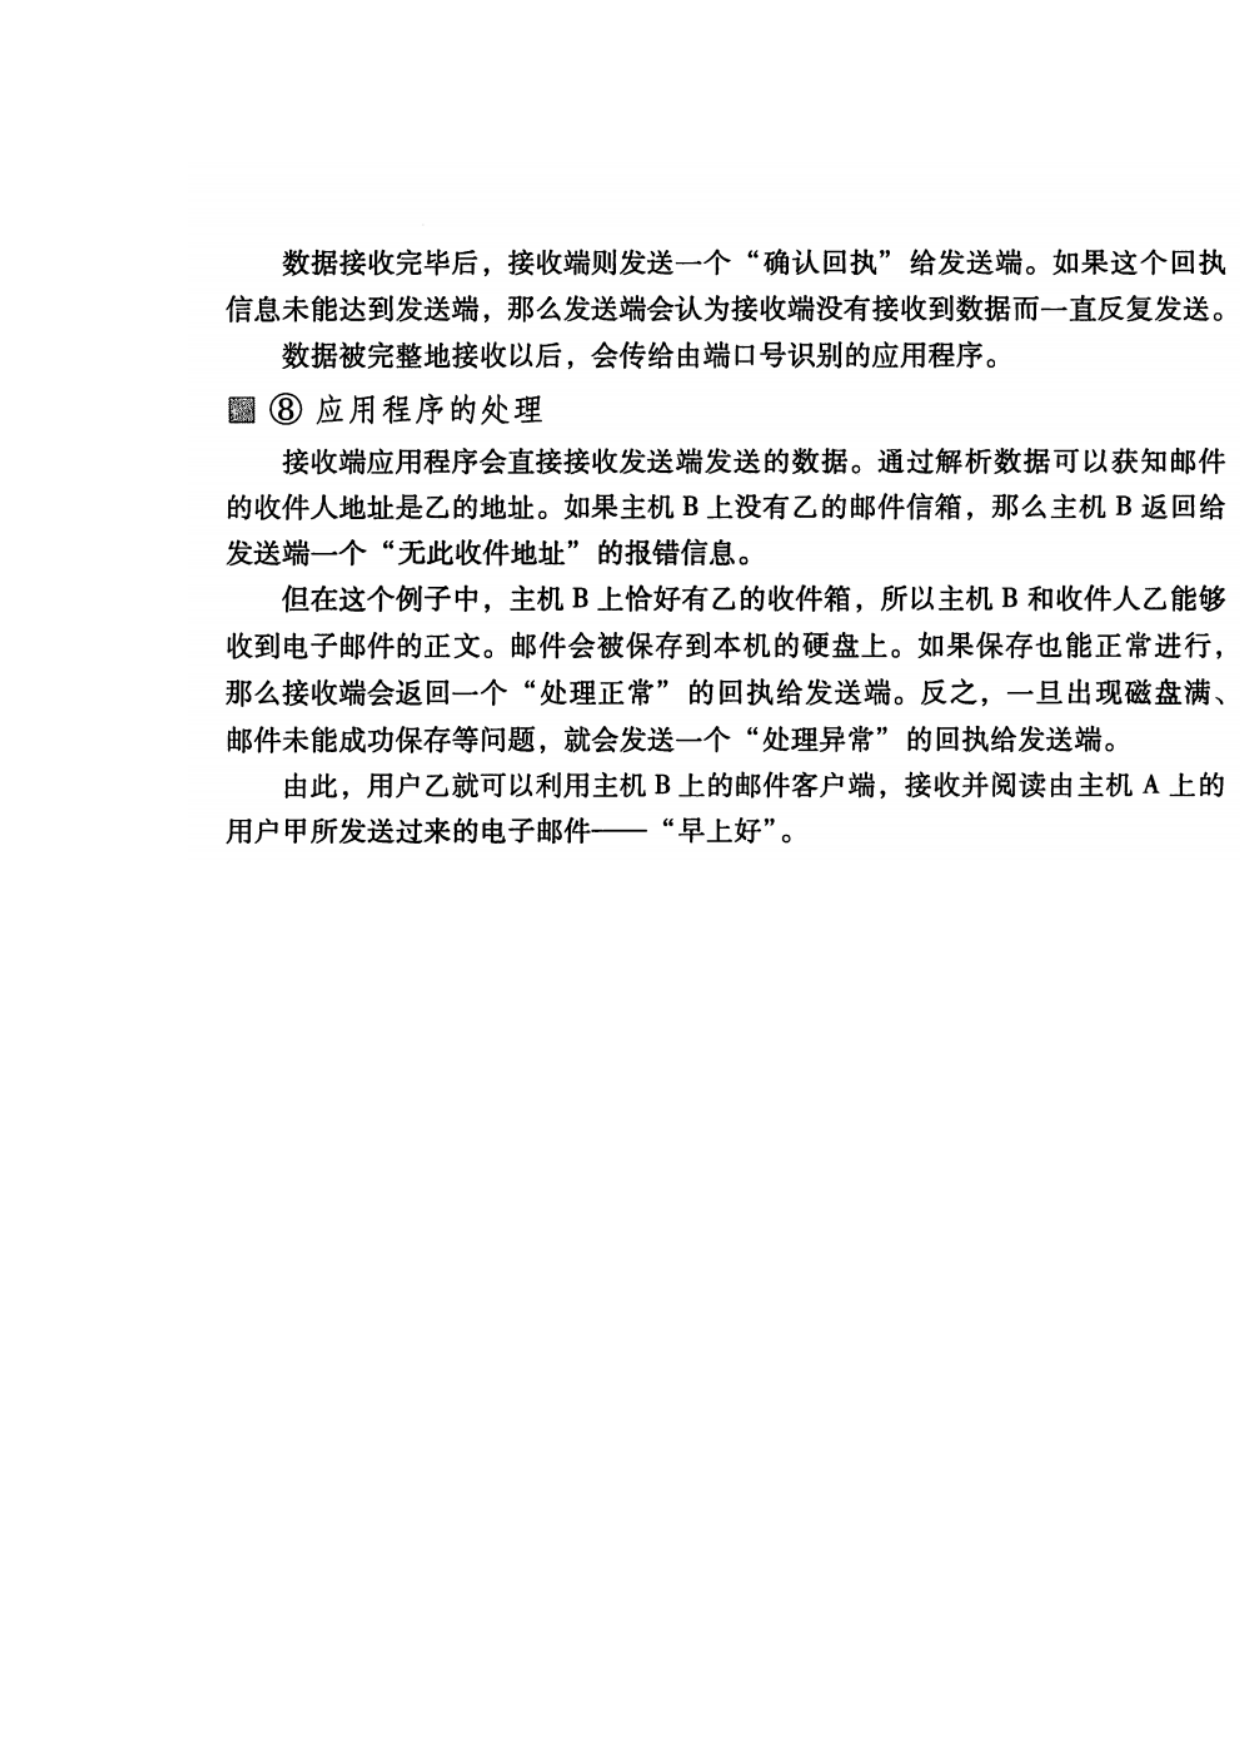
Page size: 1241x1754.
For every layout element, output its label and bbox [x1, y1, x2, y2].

picture [187, 162, 1241, 860]
